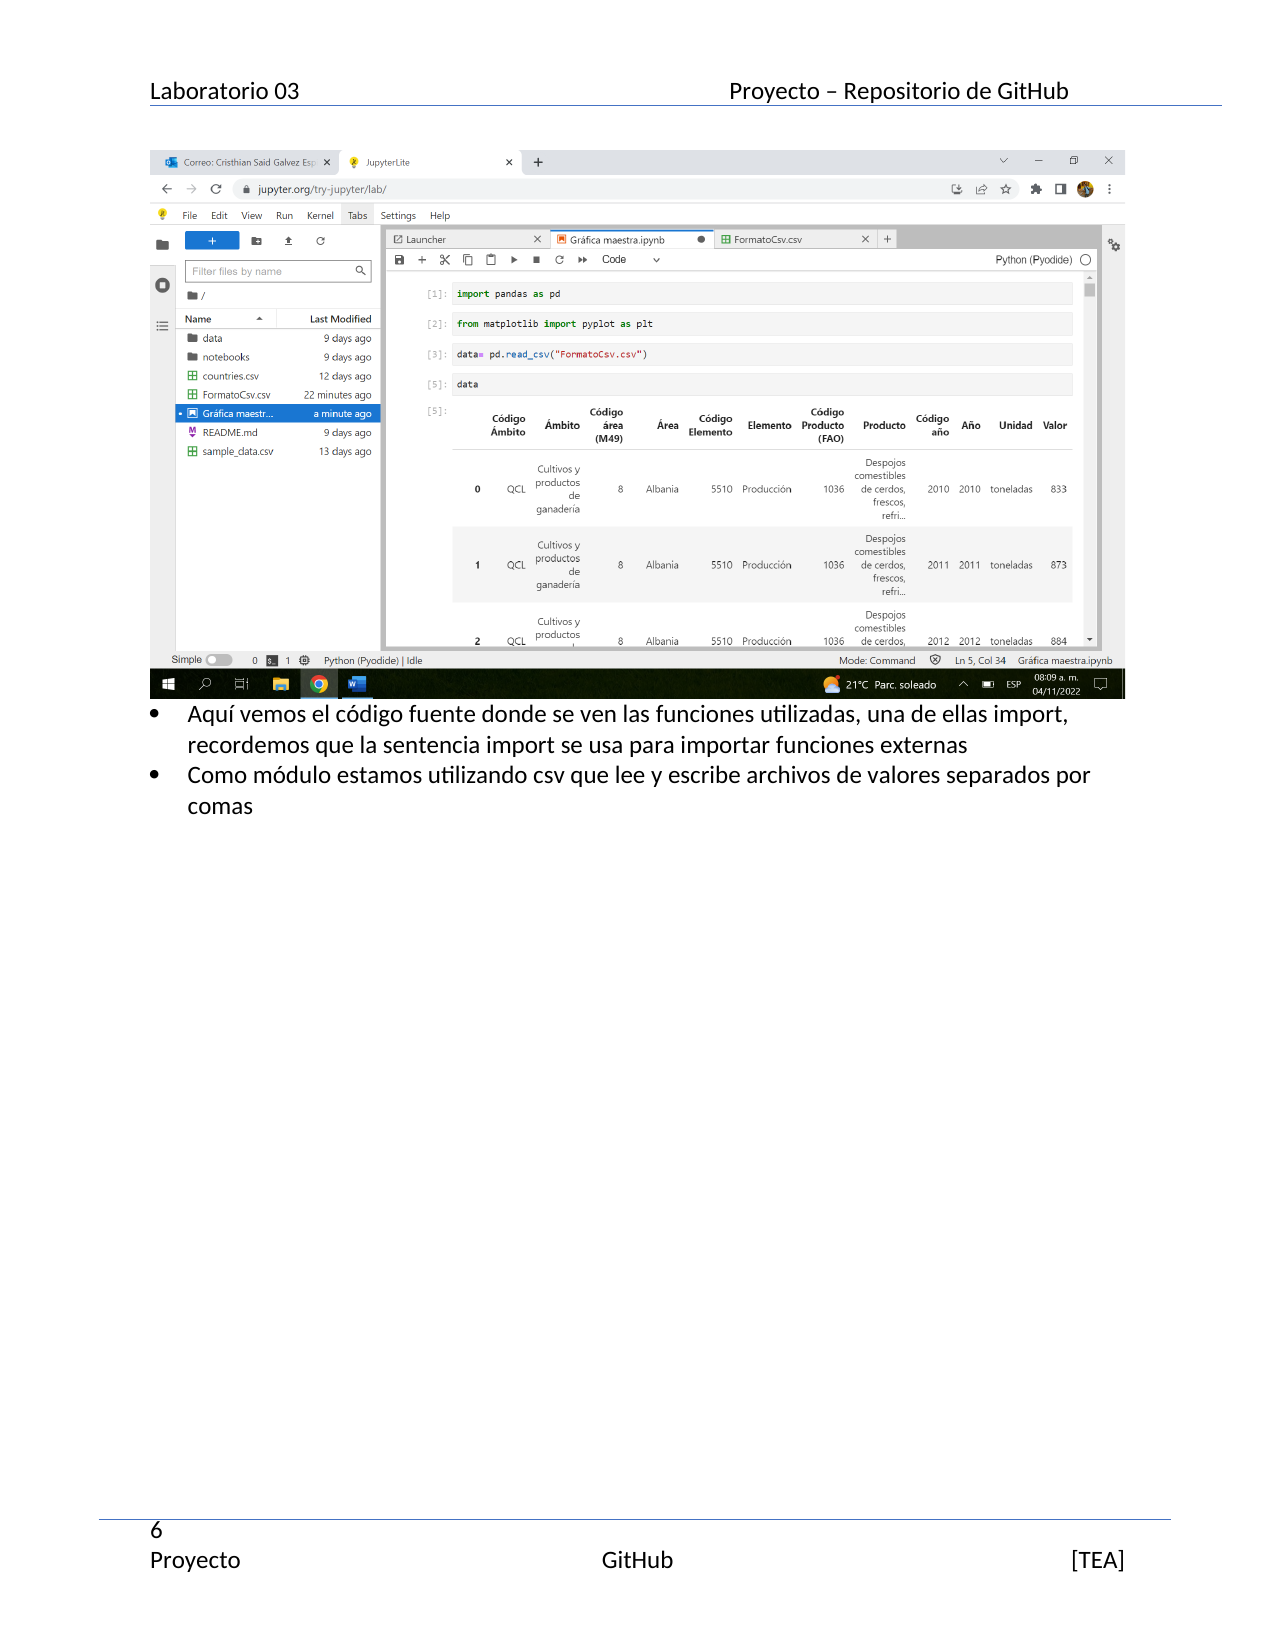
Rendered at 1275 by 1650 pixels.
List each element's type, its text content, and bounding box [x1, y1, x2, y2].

list Como módulo estamos utilizando csv que lee y escribe archivos de valores separados por comas [150, 759, 1125, 821]
list Aquí vemos el código fuente donde se ven las funciones utilizadas, una de ellas import, recordemos que la sentencia import se usa para importar funciones externas [150, 699, 1125, 759]
picture [150, 150, 1125, 699]
